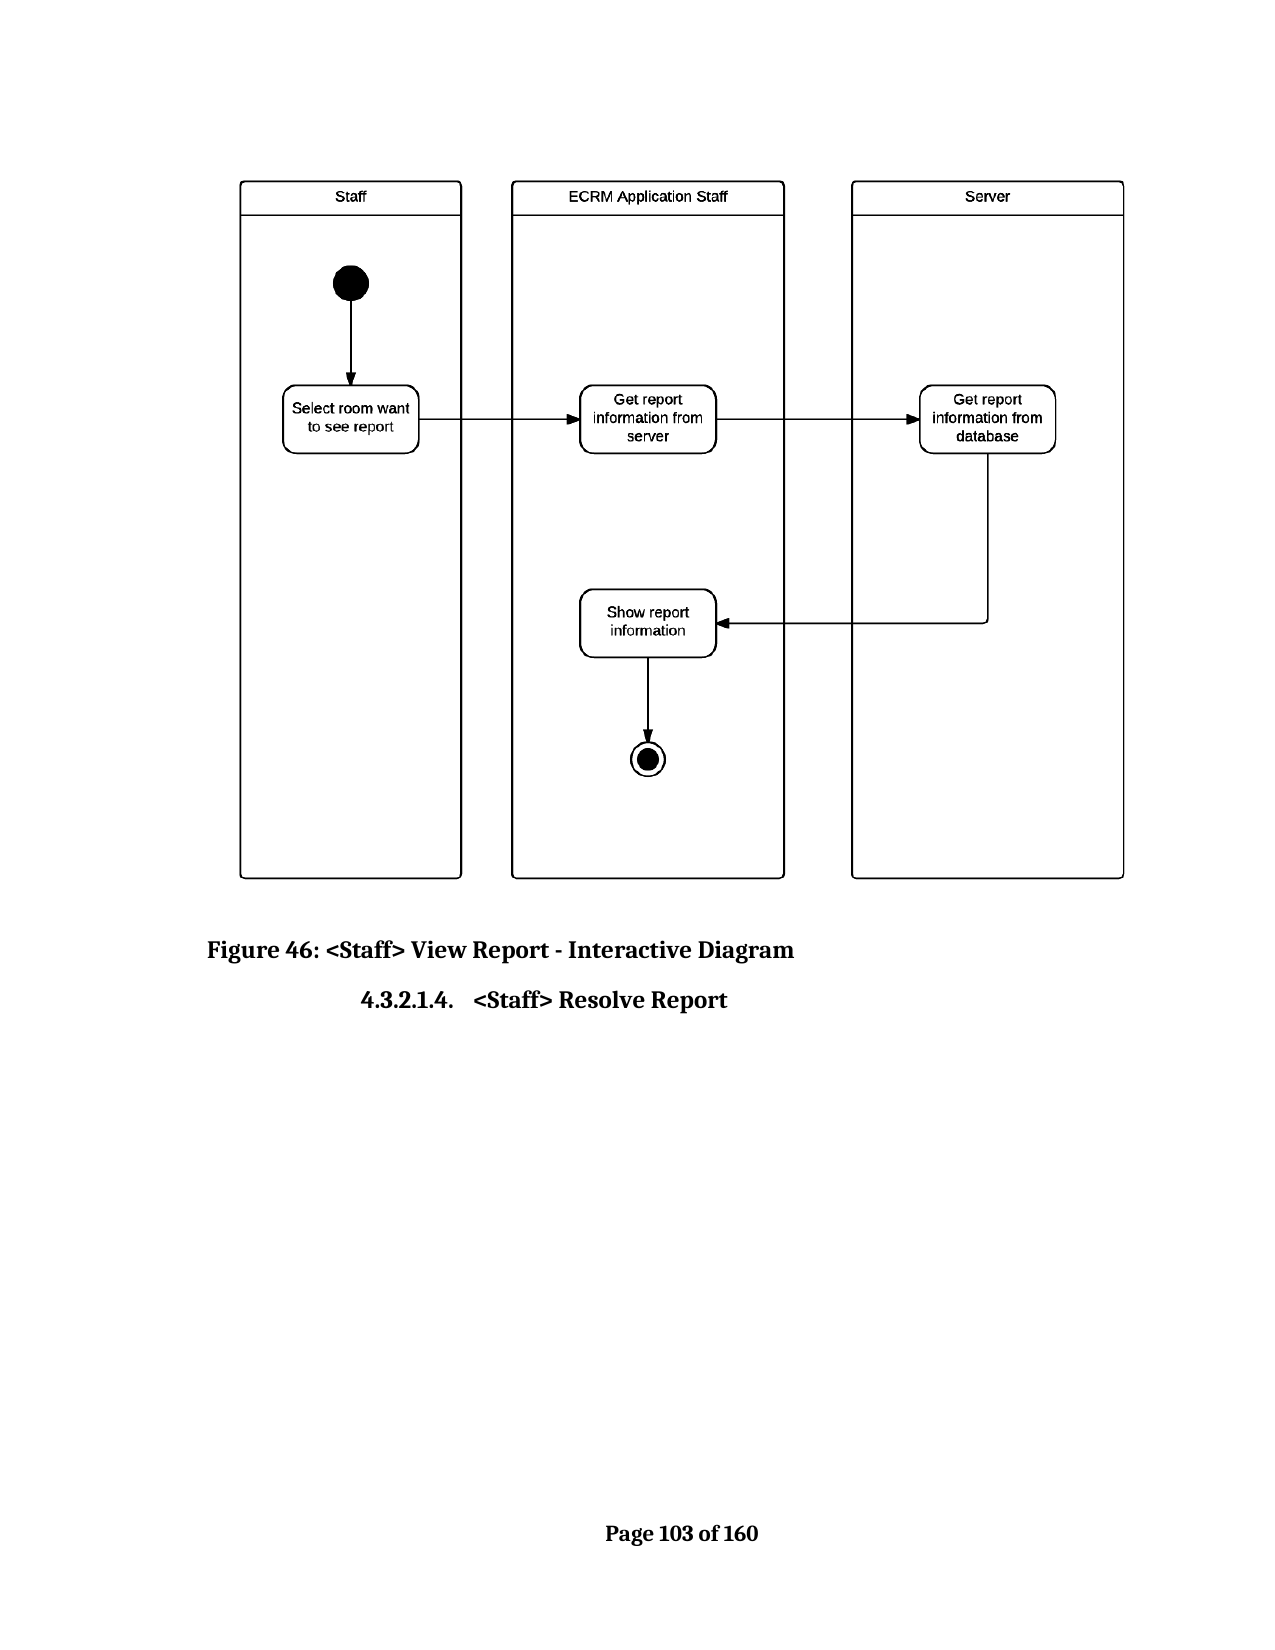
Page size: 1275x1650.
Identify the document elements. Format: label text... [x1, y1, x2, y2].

list <Staff> Resolve Report [454, 986, 1157, 1014]
picture [206, 147, 1157, 912]
